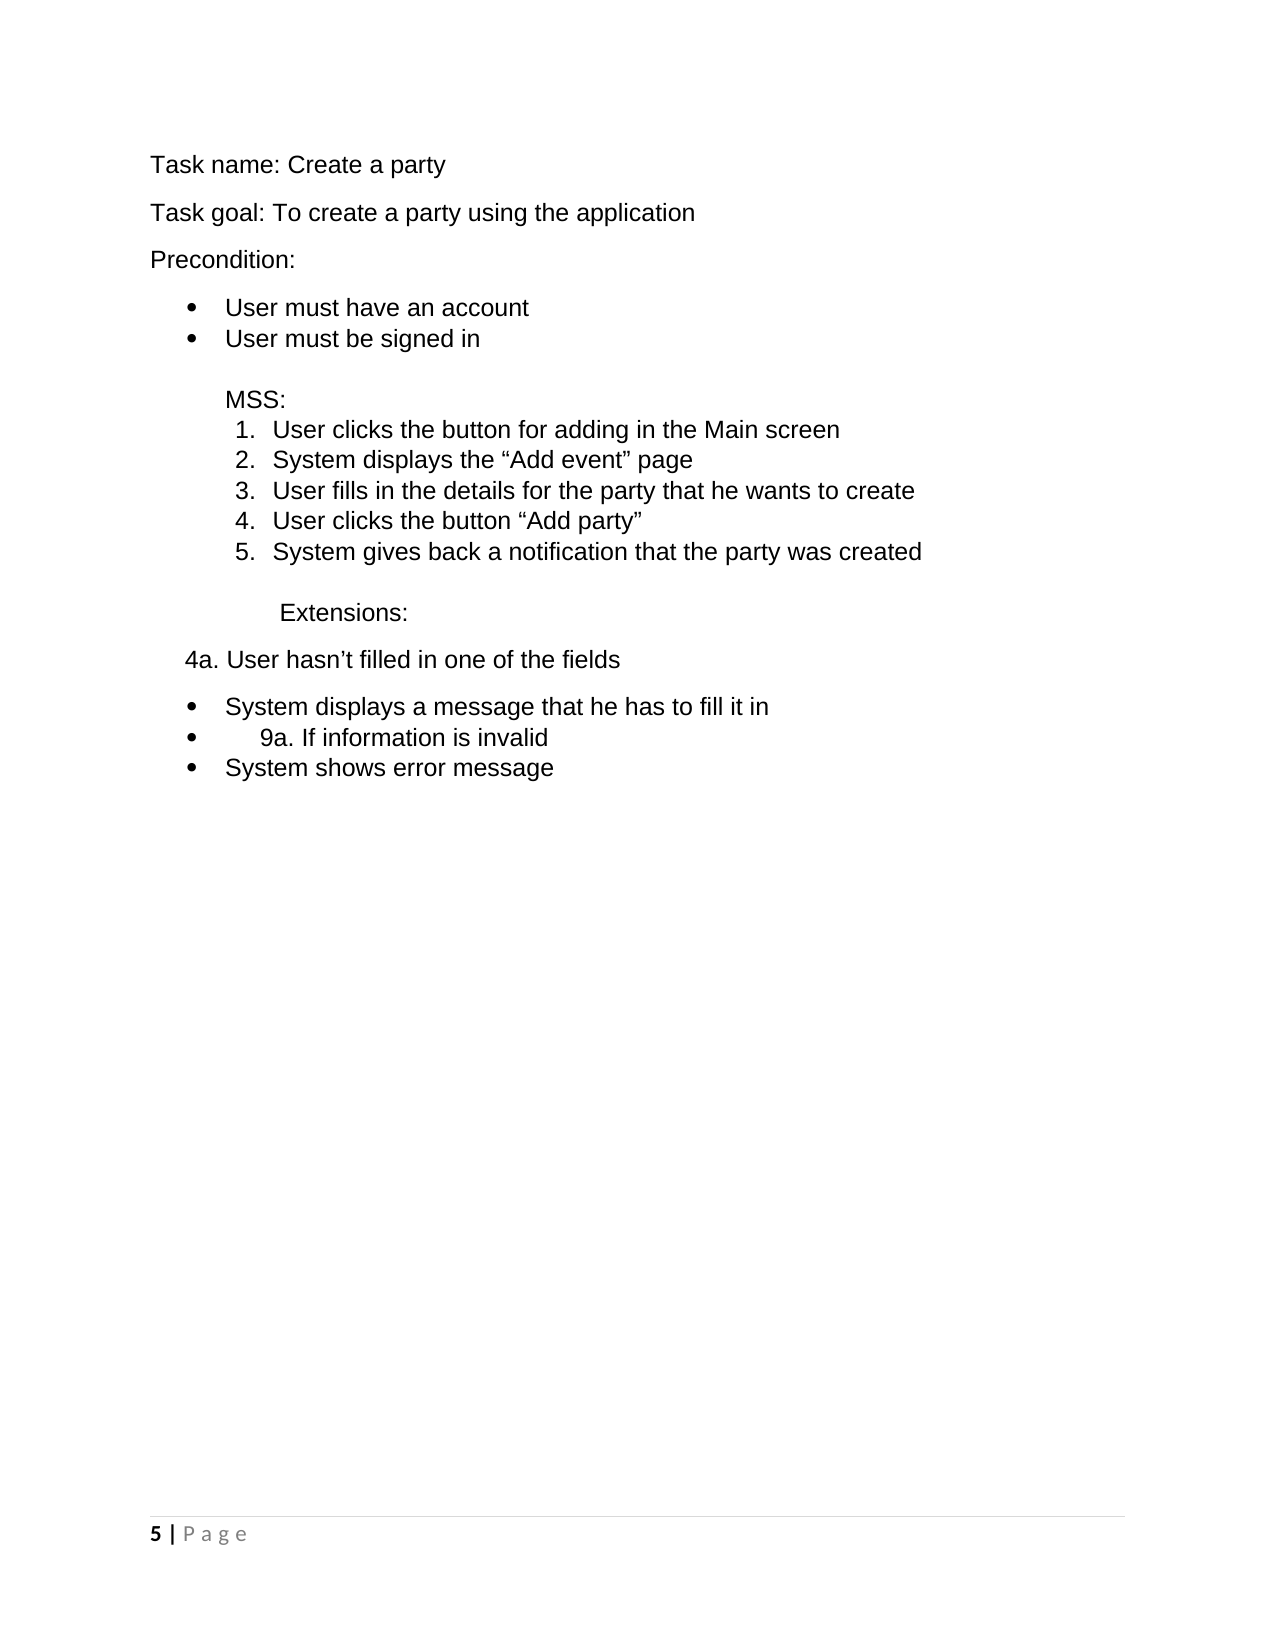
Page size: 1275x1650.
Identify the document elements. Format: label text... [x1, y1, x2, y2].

text Task name: Create a party [150, 150, 1125, 179]
list MSS: [225, 384, 1125, 413]
text Precondition: [150, 245, 1125, 274]
list User clicks the button for adding in the Main screen [235, 415, 1125, 444]
list System gives back a notification that the party was created [235, 537, 1125, 565]
text Task goal: To create a party using the application [150, 198, 1125, 226]
list User fills in the details for the party that he wants to create [235, 476, 1125, 504]
list System shows error message [187, 753, 1125, 782]
list 9a. If information is invalid [187, 723, 1125, 752]
list System displays a message that he has to fill it in [187, 692, 1125, 721]
text 4a. User hasn’t filled in one of the fields [150, 644, 1125, 673]
list User must have an account [187, 293, 1125, 322]
list System displays the “Add event” page [235, 445, 1125, 474]
list User clicks the button “Add party” [235, 506, 1125, 535]
list Extensions: [272, 597, 1125, 626]
list User must be signed in [187, 324, 1125, 352]
